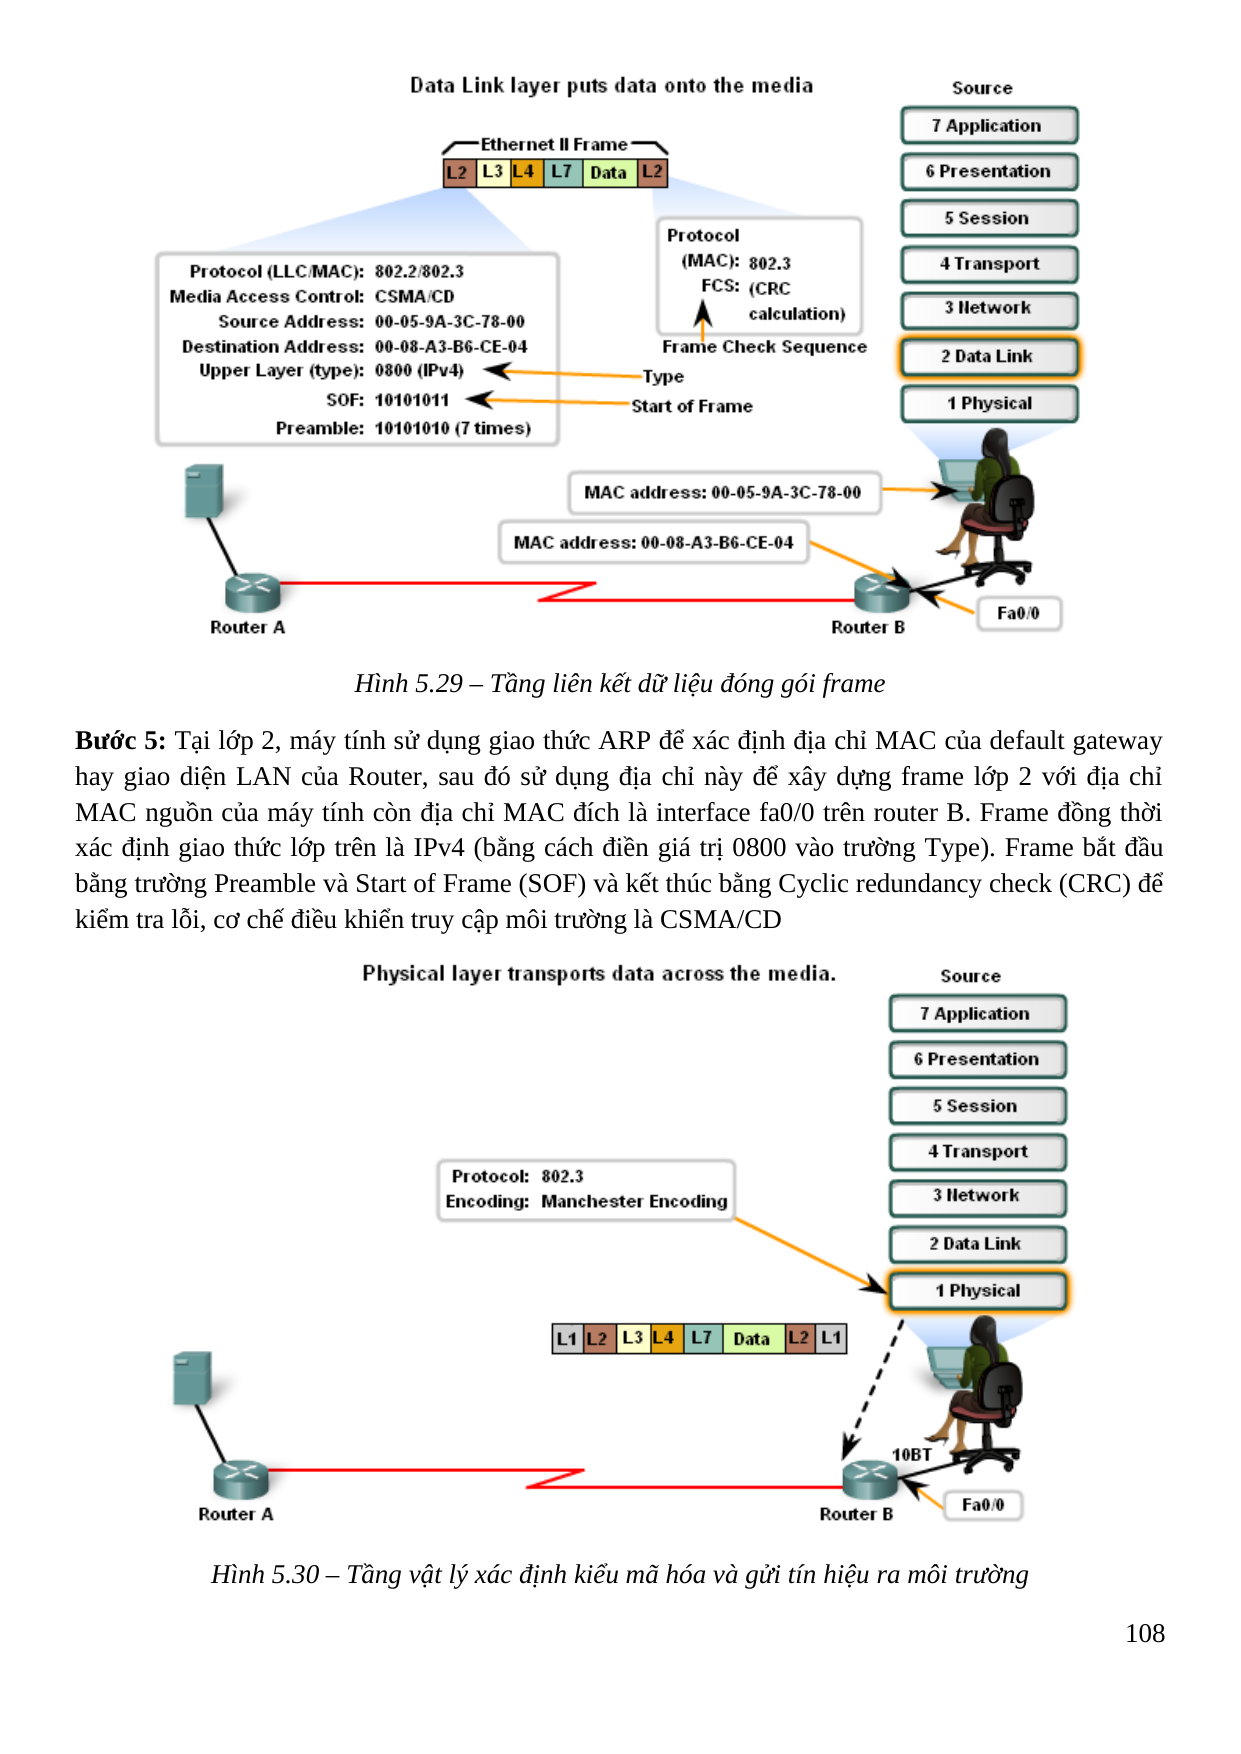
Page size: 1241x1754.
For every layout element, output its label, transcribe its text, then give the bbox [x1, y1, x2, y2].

text Bước 5: Tại lớp 2, máy tính sử dụng giao thức ARP để xác định địa chỉ MAC của default gateway hay giao diện LAN của Router, sau đó sử dụng địa chỉ này để xây dựng frame lớp 2 với địa chỉ MAC nguồn của máy tính còn địa chỉ MAC đích là interface fa0/0 trên router B. Frame đồng thời xác định giao thức lớp trên là IPv4 (bằng cách điền giá trị 0800 vào trường Type). Frame bắt đầu bằng trường Preamble và Start of Frame (SOF) và kết thúc bằng Cyclic redundancy check (CRC) để kiểm tra lỗi, cơ chế điều khiển truy cập môi trường là CSMA/CD [75, 724, 1165, 934]
text Hình 5.29 – Tầng liên kết dữ liệu đóng gói frame [75, 668, 1165, 699]
text Hình 5.30 – Tầng vật lý xác định kiểu mã hóa và gửi tín hiệu ra môi trường [75, 1558, 1165, 1589]
picture [156, 959, 1084, 1533]
picture [149, 75, 1091, 643]
